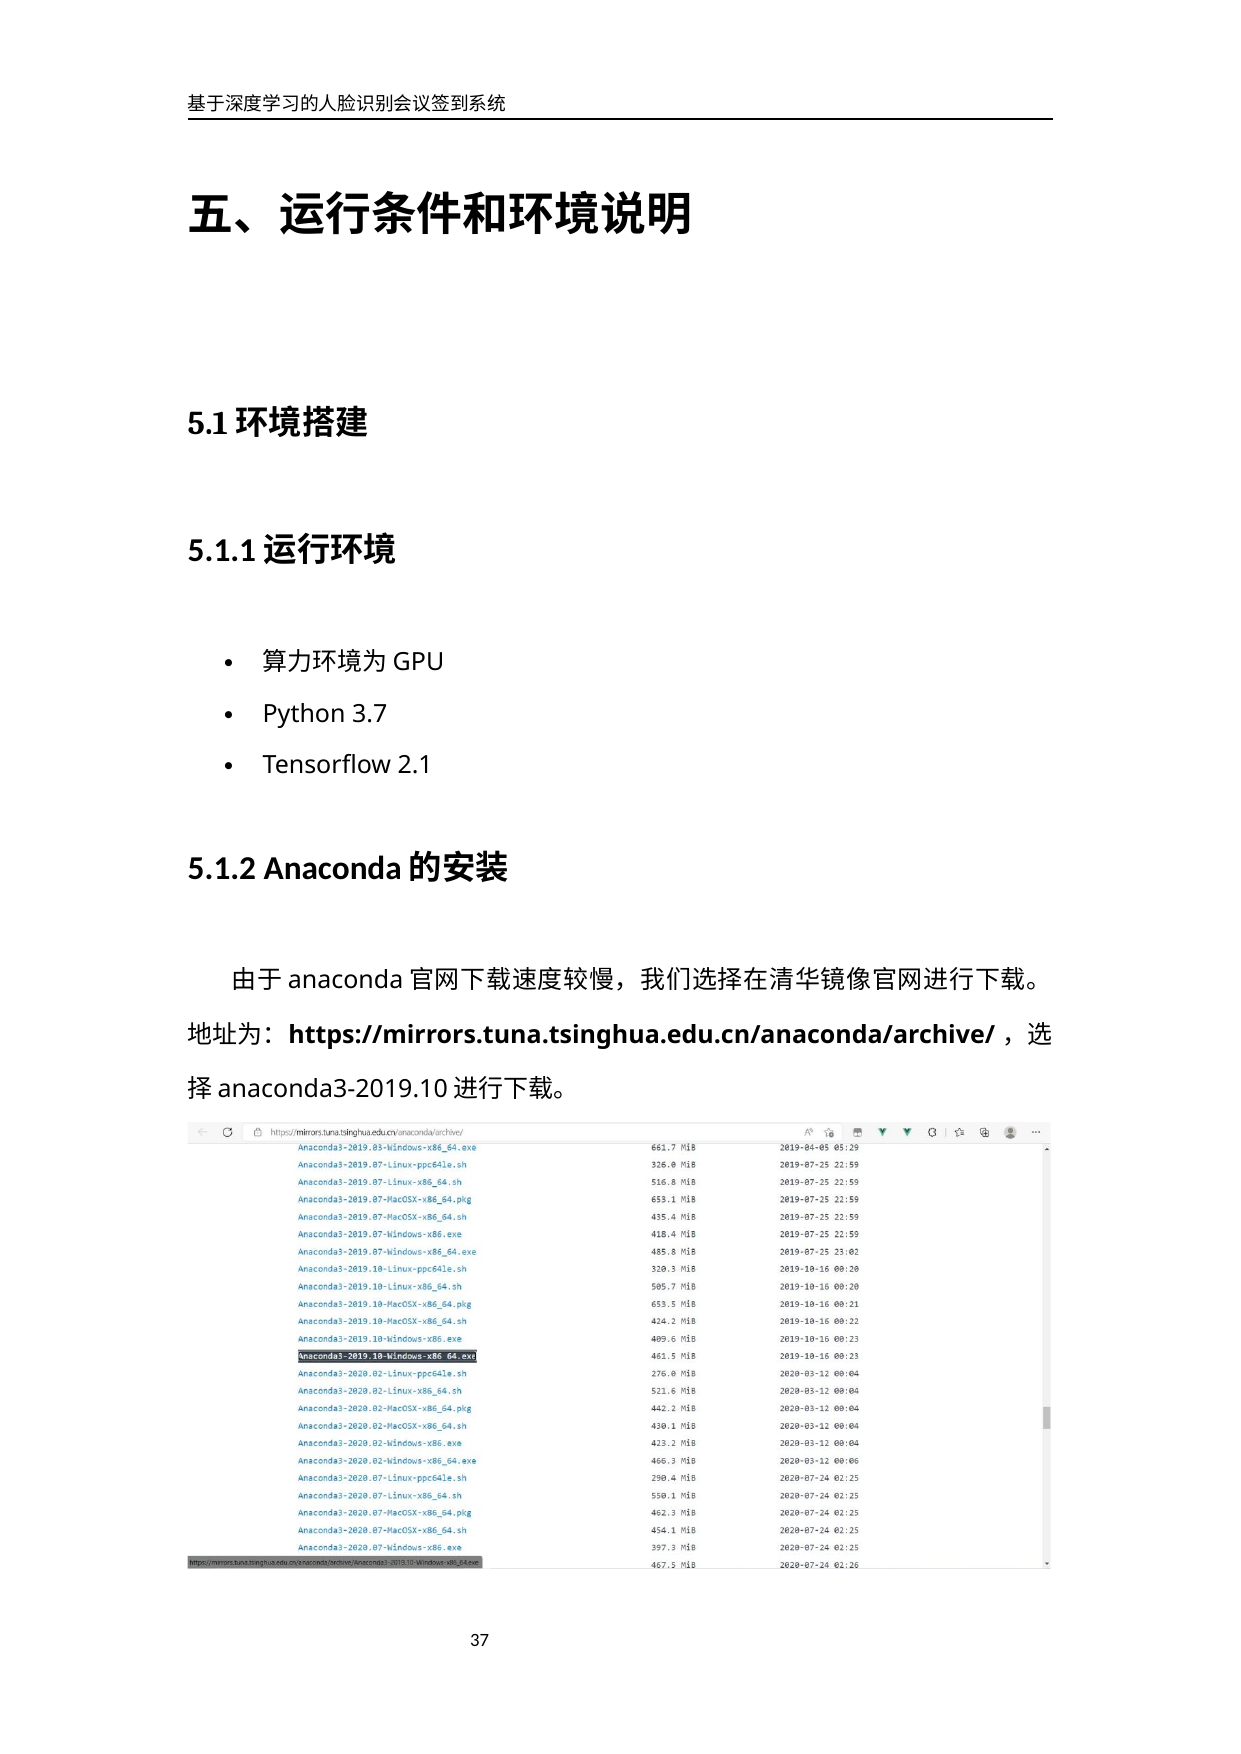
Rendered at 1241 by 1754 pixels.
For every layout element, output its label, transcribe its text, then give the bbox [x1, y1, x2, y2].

text 由于anaconda官网下载速度较慢，我们选择在清华镜像官网进行下载。地址为：https://mirrors.tuna.tsinghua.edu.cn/anaconda/archive/ ，选择anaconda3-2019.10进行下载。 [187, 960, 1053, 1105]
list 算力环境为GPU [225, 642, 1053, 678]
list Tensorflow 2.1 [225, 747, 1053, 781]
list Python 3.7 [225, 696, 1053, 730]
subtitle 5.1.2 Anaconda的安装 [187, 833, 1053, 898]
subtitle 5.1 环境搭建 [187, 387, 1053, 452]
subtitle 5.1.1 运行环境 [187, 514, 1053, 579]
picture [187, 1122, 1051, 1569]
subtitle 五、运行条件和环境说明 [187, 162, 1053, 259]
